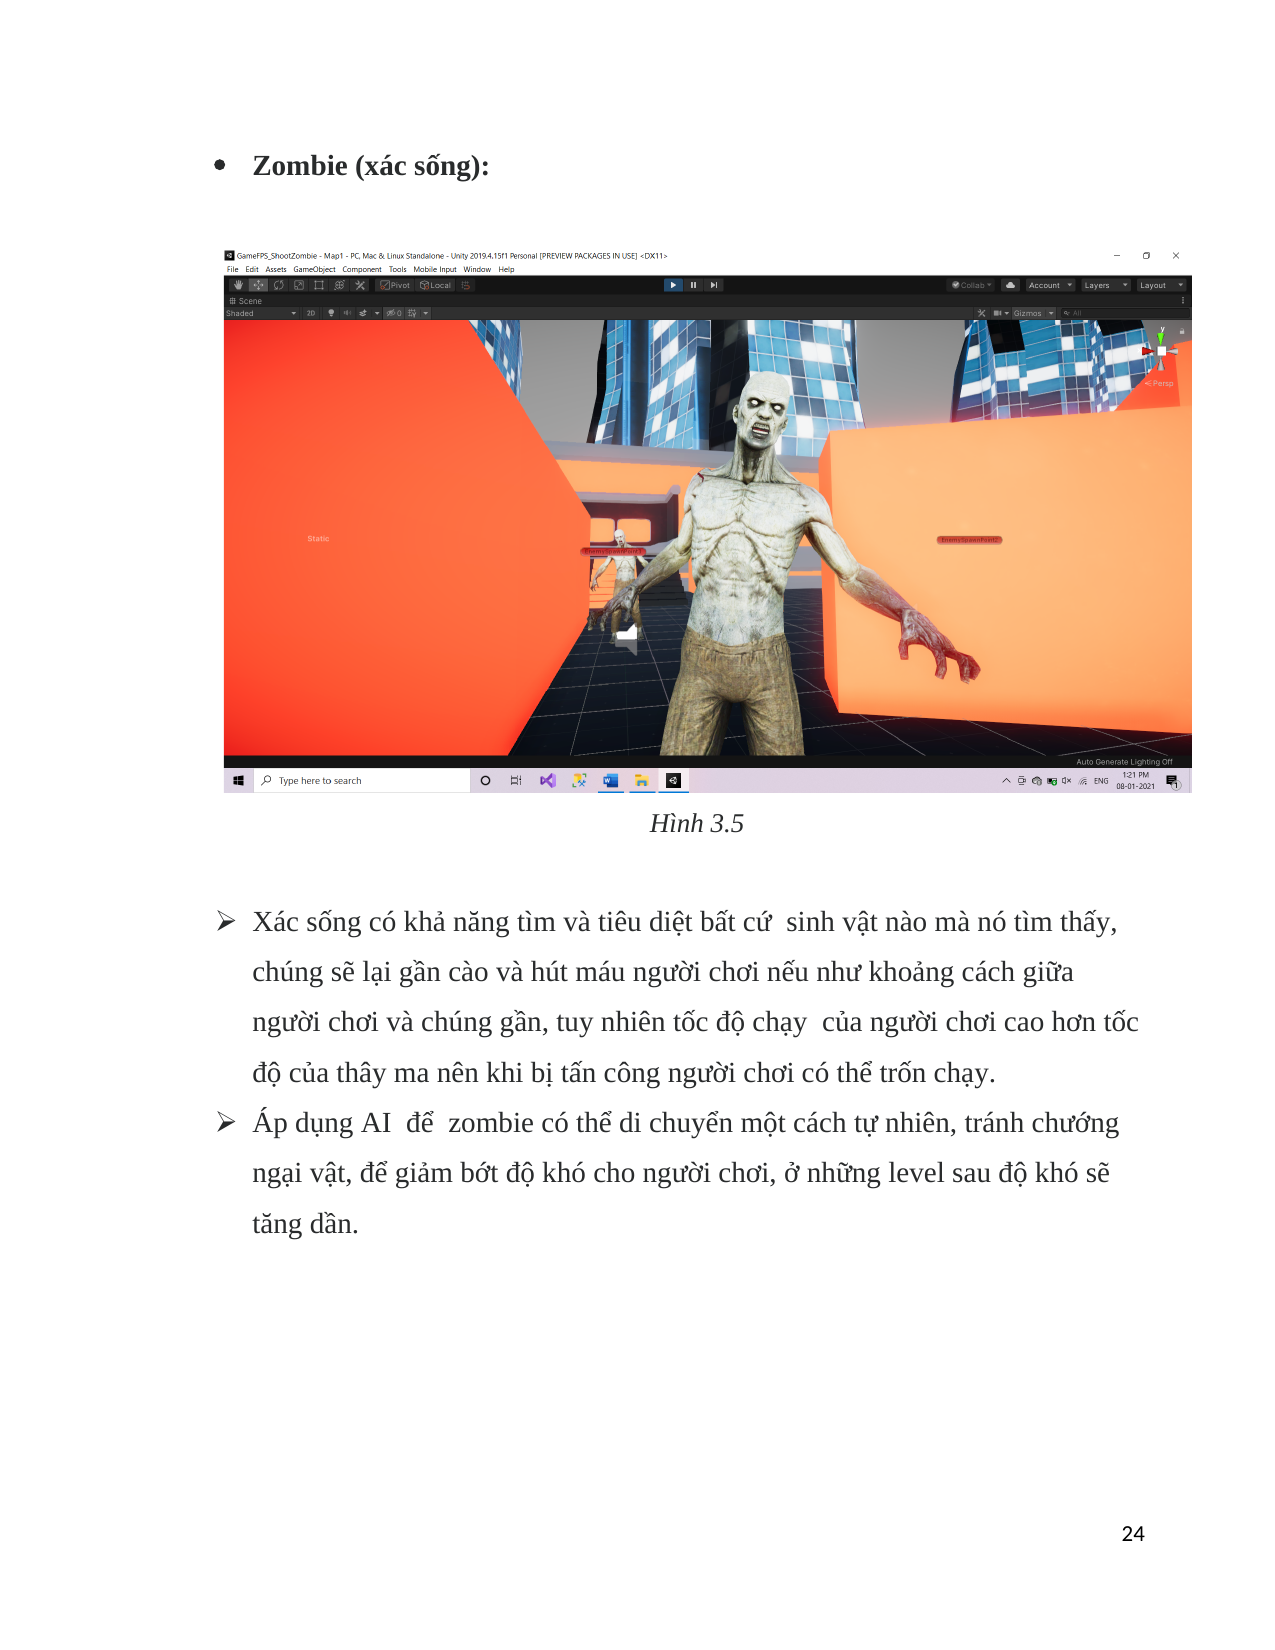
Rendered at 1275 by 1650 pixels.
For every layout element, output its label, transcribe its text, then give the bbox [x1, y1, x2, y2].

list Xác sống có khả năng tìm và tiêu diệt bất cứ sinh vật nào mà nó tìm thấy, chúng sẽ lại gần cào và hút máu người chơi nếu như khoảng cách giữa người chơi và chúng gần, tuy nhiên tốc độ chạy của người chơi cao hơn tốc độ của thây ma nên khi bị tấn công người chơi có thể trốn chạy. [214, 904, 1144, 1088]
list Zombie (xác sống): [214, 148, 1144, 181]
list Hình 3.5 [252, 807, 1144, 838]
list Áp dụng AI để zombie có thể di chuyển một cách tự nhiên, tránh chướng ngại vật, để giảm bớt độ khó cho người chơi, ở những level sau độ khó sẽ tăng dần. [214, 1105, 1144, 1239]
